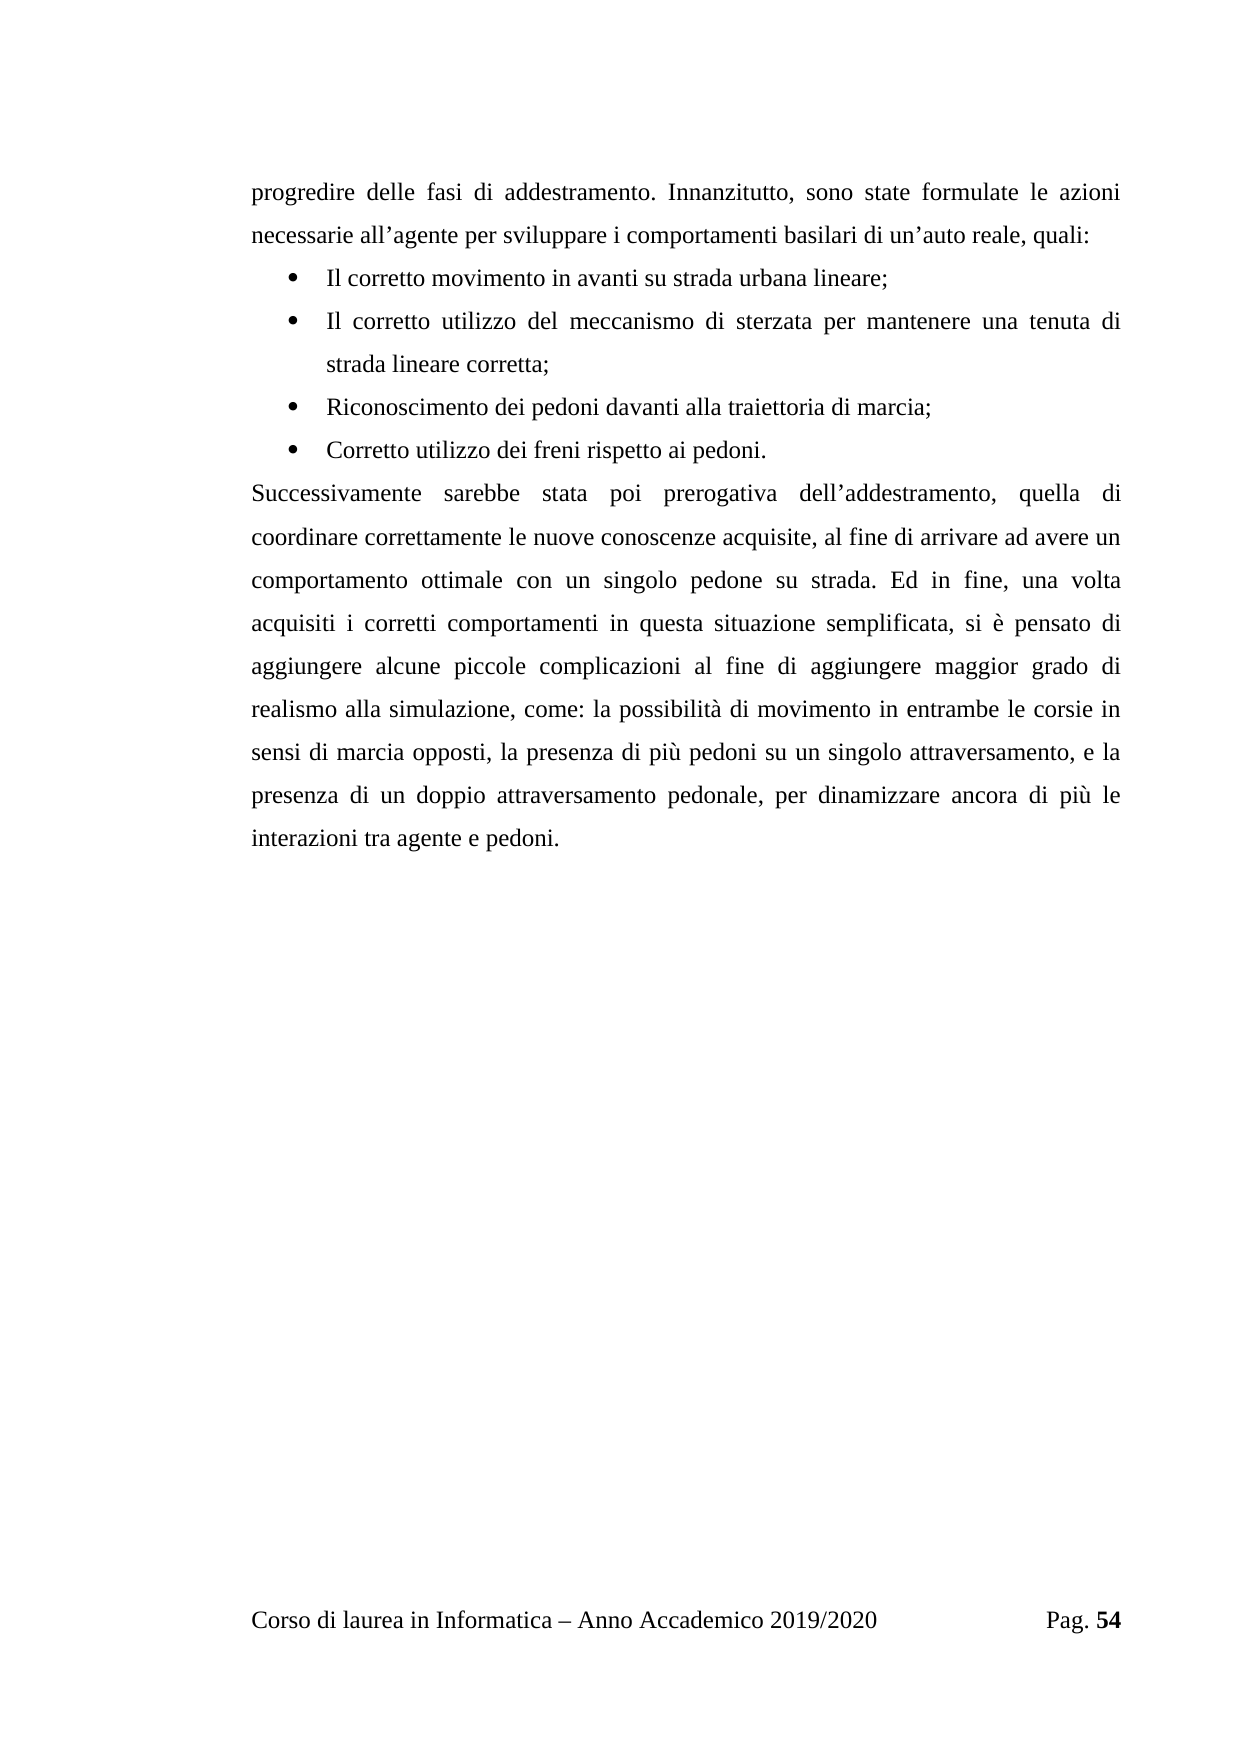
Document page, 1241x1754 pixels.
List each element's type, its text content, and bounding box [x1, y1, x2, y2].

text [251, 177, 1122, 248]
list Corretto utilizzo dei freni rispetto ai pedoni. [288, 435, 1122, 464]
list Il corretto movimento in avanti su strada urbana lineare; [288, 263, 1122, 292]
list Riconoscimento dei pedoni davanti alla traiettoria di marcia; [288, 392, 1122, 421]
list Il corretto utilizzo del meccanismo di sterzata per mantenere una tenuta di strada lineare corretta; [288, 306, 1122, 378]
text Successivamente sarebbe stata poi prerogativa dell’addestramento, quella di coordinare correttamente le nuove conoscenze acquisite, al fine di arrivare ad avere un comportamento ottimale con un singolo pedone su strada. Ed in fine, una volta acquisiti i corretti comportamenti in questa situazione semplificata, si è pensato di aggiungere alcune piccole complicazioni al fine di aggiungere maggior grado di realismo alla simulazione, come: la possibilità di movimento in entrambe le corsie in sensi di marcia opposti, la presenza di più pedoni su un singolo attraversamento, e la presenza di un doppio attraversamento pedonale, per dinamizzare ancora di più le interazioni tra agente e pedoni. [251, 478, 1122, 852]
